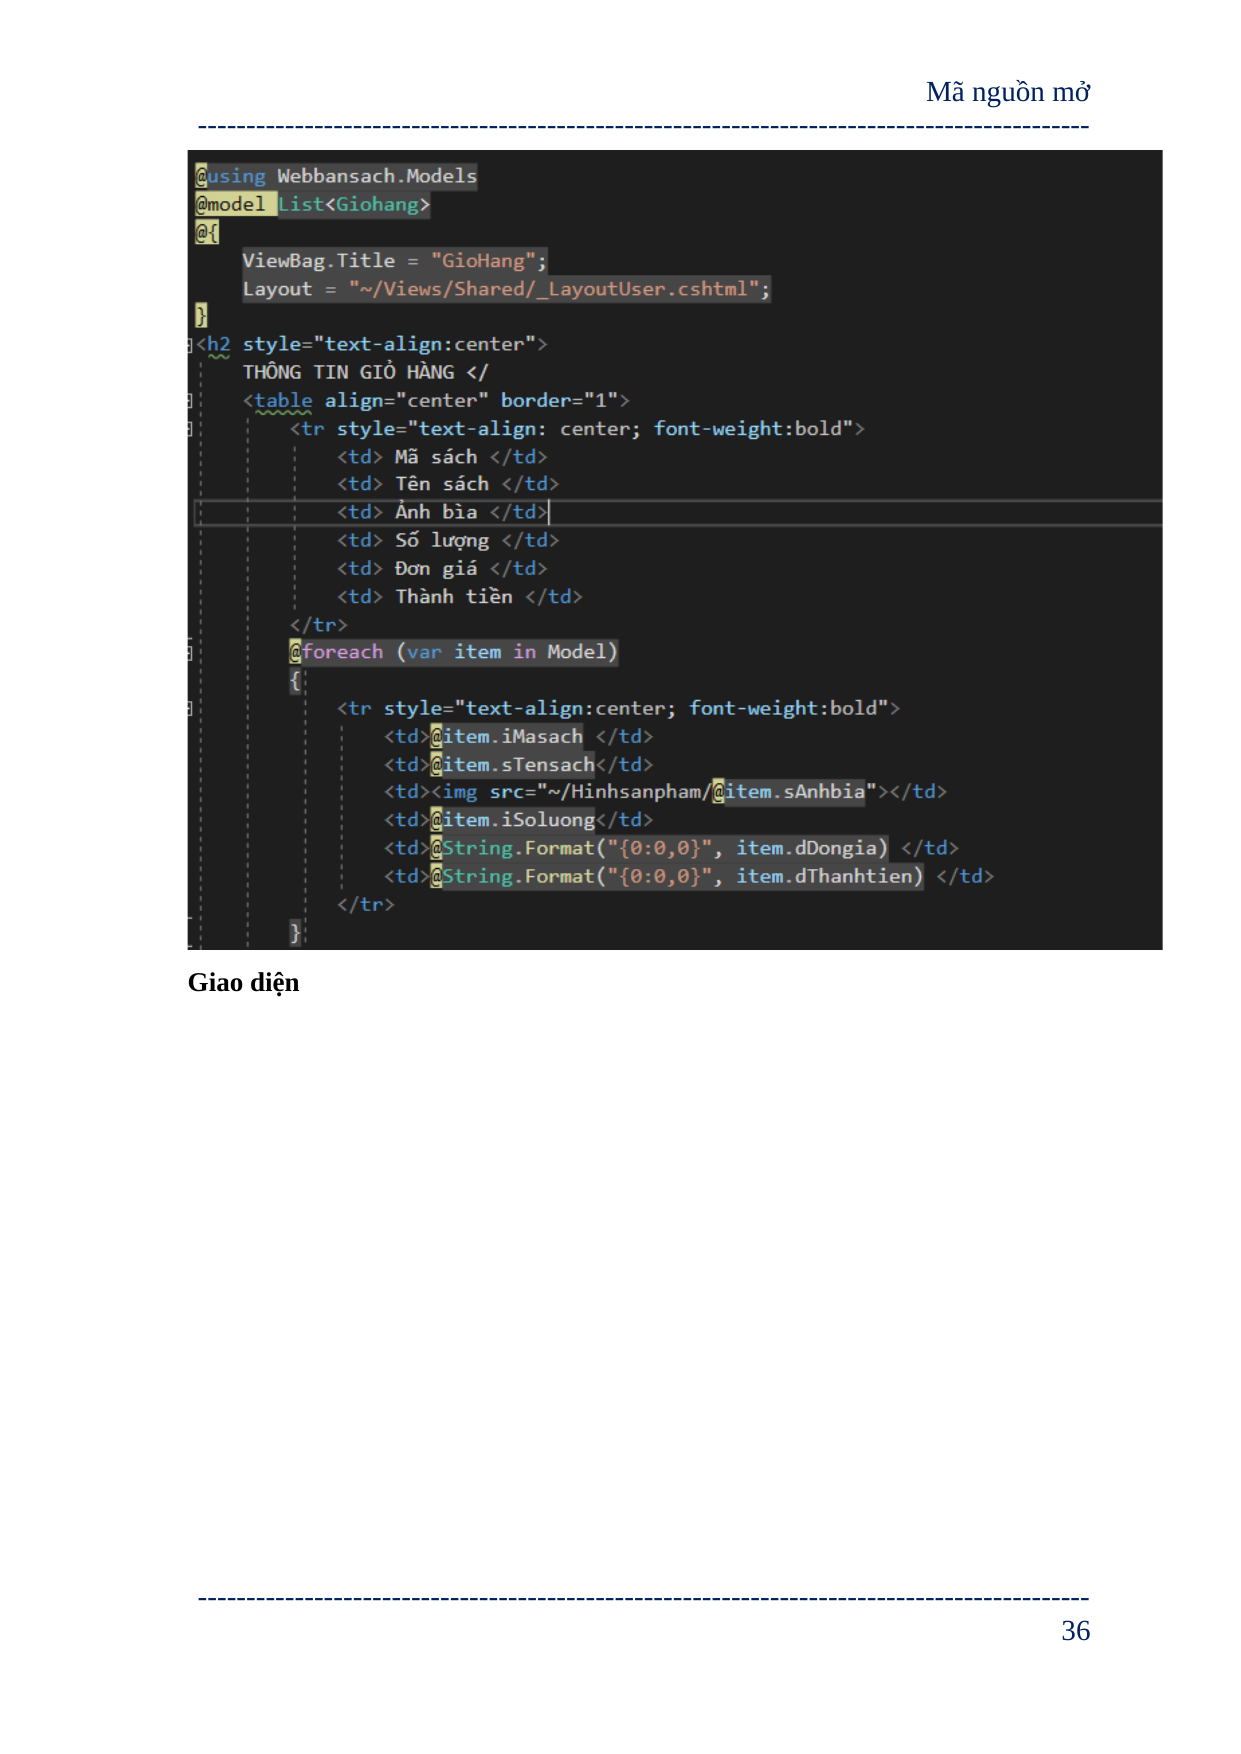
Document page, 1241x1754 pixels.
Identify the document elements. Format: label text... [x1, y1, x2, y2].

text Giao diện [187, 966, 1090, 997]
picture [187, 150, 1163, 950]
